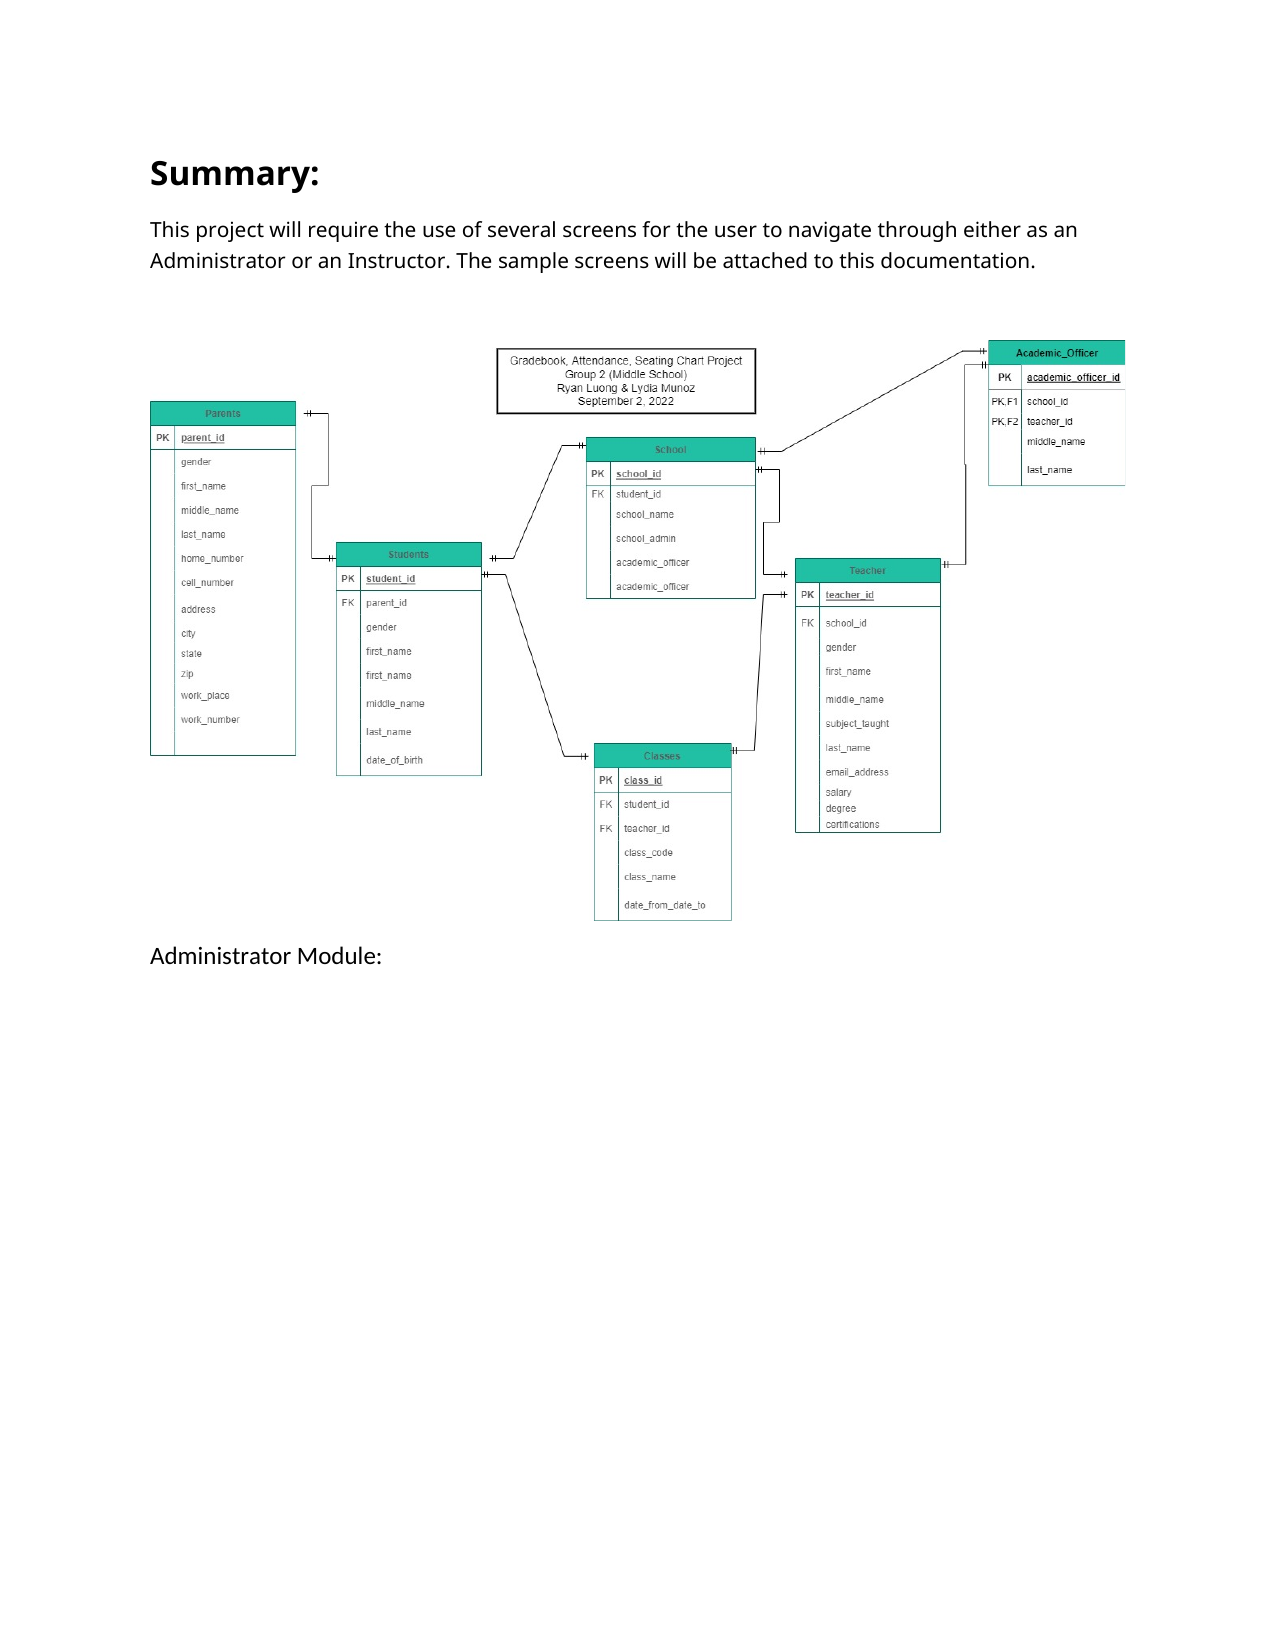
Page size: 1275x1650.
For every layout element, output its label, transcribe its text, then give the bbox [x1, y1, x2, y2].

text Summary: [150, 150, 1125, 195]
picture [150, 340, 1125, 921]
text This project will require the use of several screens for the user to navigate through either as an Administrator or an Instructor. The sample screens will be attached to this documentation. [150, 216, 1125, 275]
text Administrator Module: [150, 940, 1125, 970]
